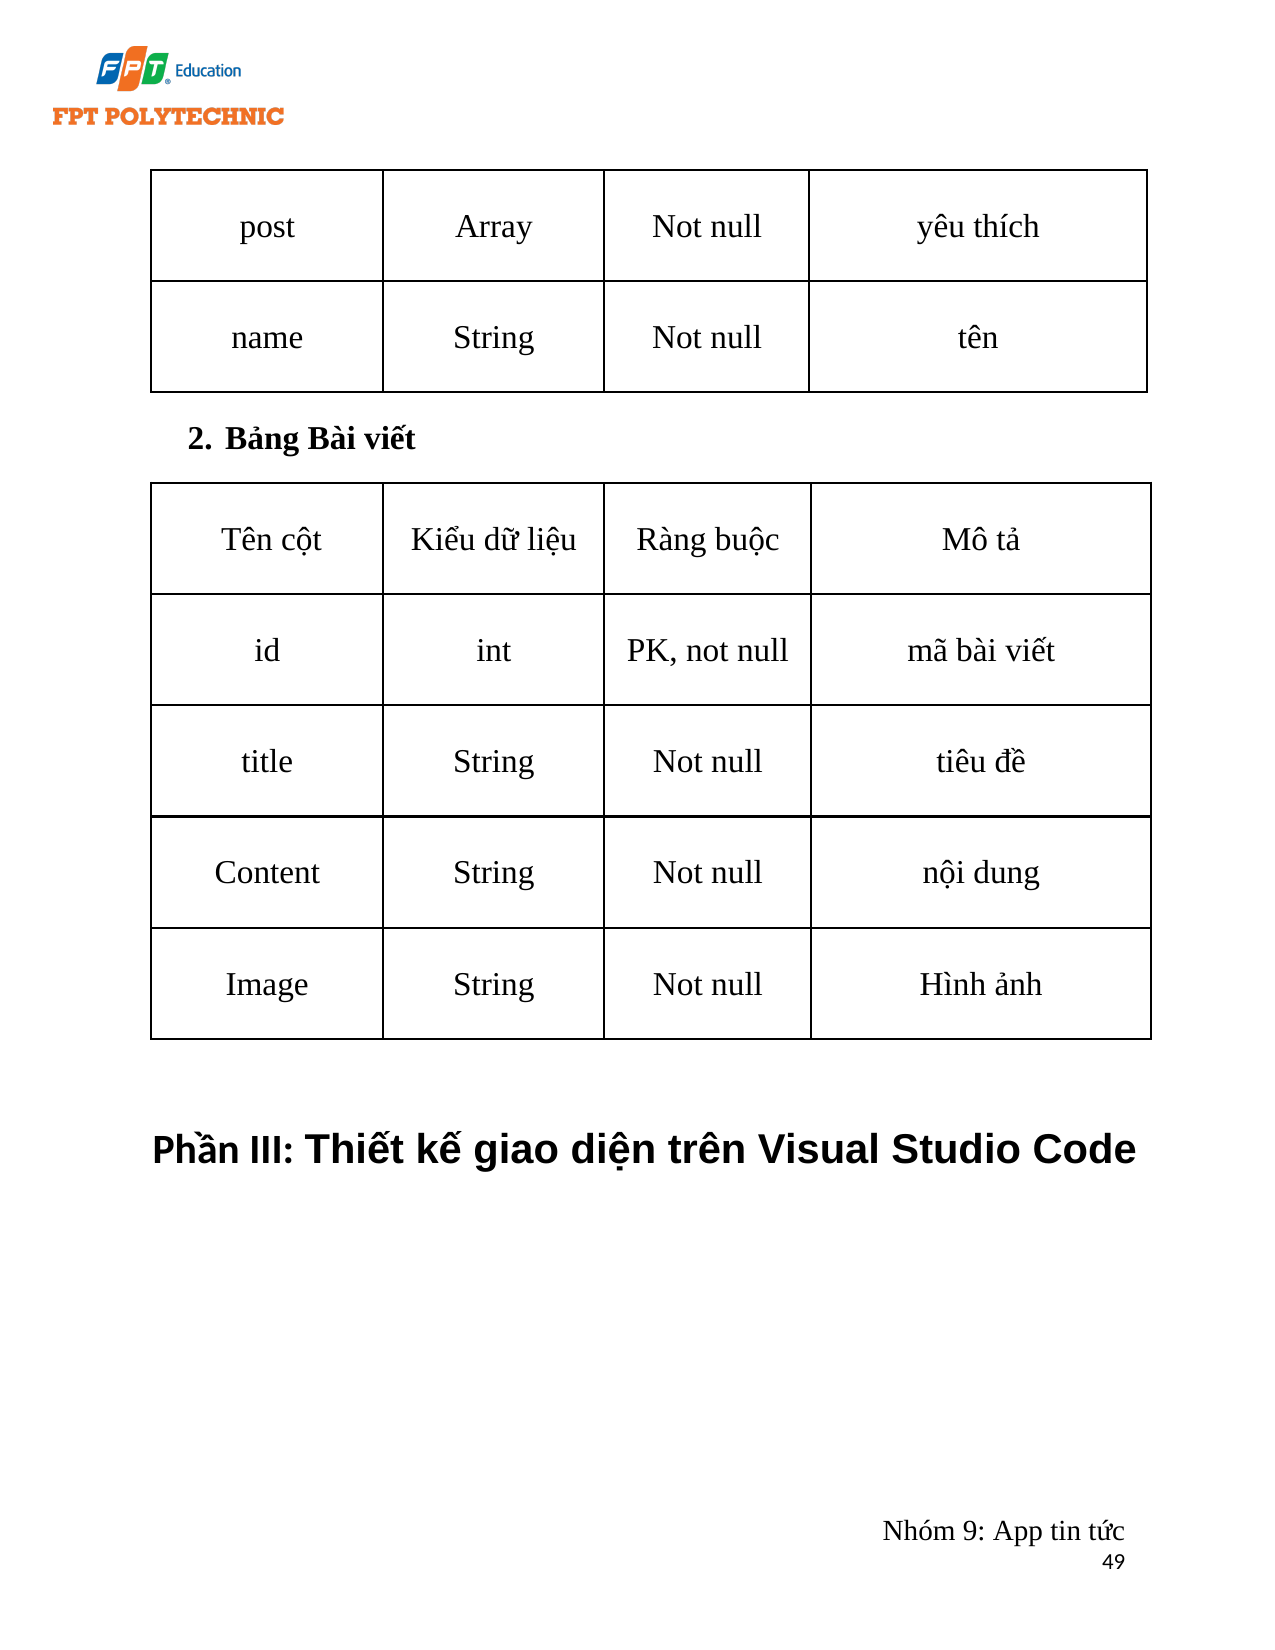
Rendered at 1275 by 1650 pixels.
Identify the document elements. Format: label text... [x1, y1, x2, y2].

table_cell PK, not null [605, 595, 810, 704]
table_cell tiêu đề [812, 706, 1150, 815]
table_cell nội dung [812, 818, 1150, 927]
picture [53, 46, 284, 125]
table_cell yêu thích [810, 171, 1146, 280]
table_cell tên [810, 282, 1146, 391]
table_cell Not null [605, 171, 808, 280]
table_cell Content [152, 818, 382, 927]
table_header Kiểu dữ liệu [384, 484, 603, 593]
table_cell String [384, 282, 603, 391]
table_cell id [152, 595, 382, 704]
table_cell Not null [605, 818, 810, 927]
table_cell Hình ảnh [812, 929, 1150, 1038]
table_cell Not null [605, 282, 808, 391]
table_cell mã bài viết [812, 595, 1150, 704]
list Bảng Bài viết [187, 418, 1125, 457]
table_cell title [152, 706, 382, 815]
table_cell name [152, 282, 382, 391]
table_cell int [384, 595, 603, 704]
table_cell Not null [605, 929, 810, 1038]
table_header Tên cột [152, 484, 382, 593]
table_cell String [384, 929, 603, 1038]
table_cell String [384, 706, 603, 815]
table_cell Array [384, 171, 603, 280]
table_header Mô tả [812, 484, 1150, 593]
table_header Ràng buộc [605, 484, 810, 593]
table_cell post [152, 171, 382, 280]
table_cell String [384, 818, 603, 927]
subtitle Phần III: Thiết kế giao diện trên Visual Studio Code [150, 1123, 1139, 1174]
table_cell Image [152, 929, 382, 1038]
table_cell Not null [605, 706, 810, 815]
